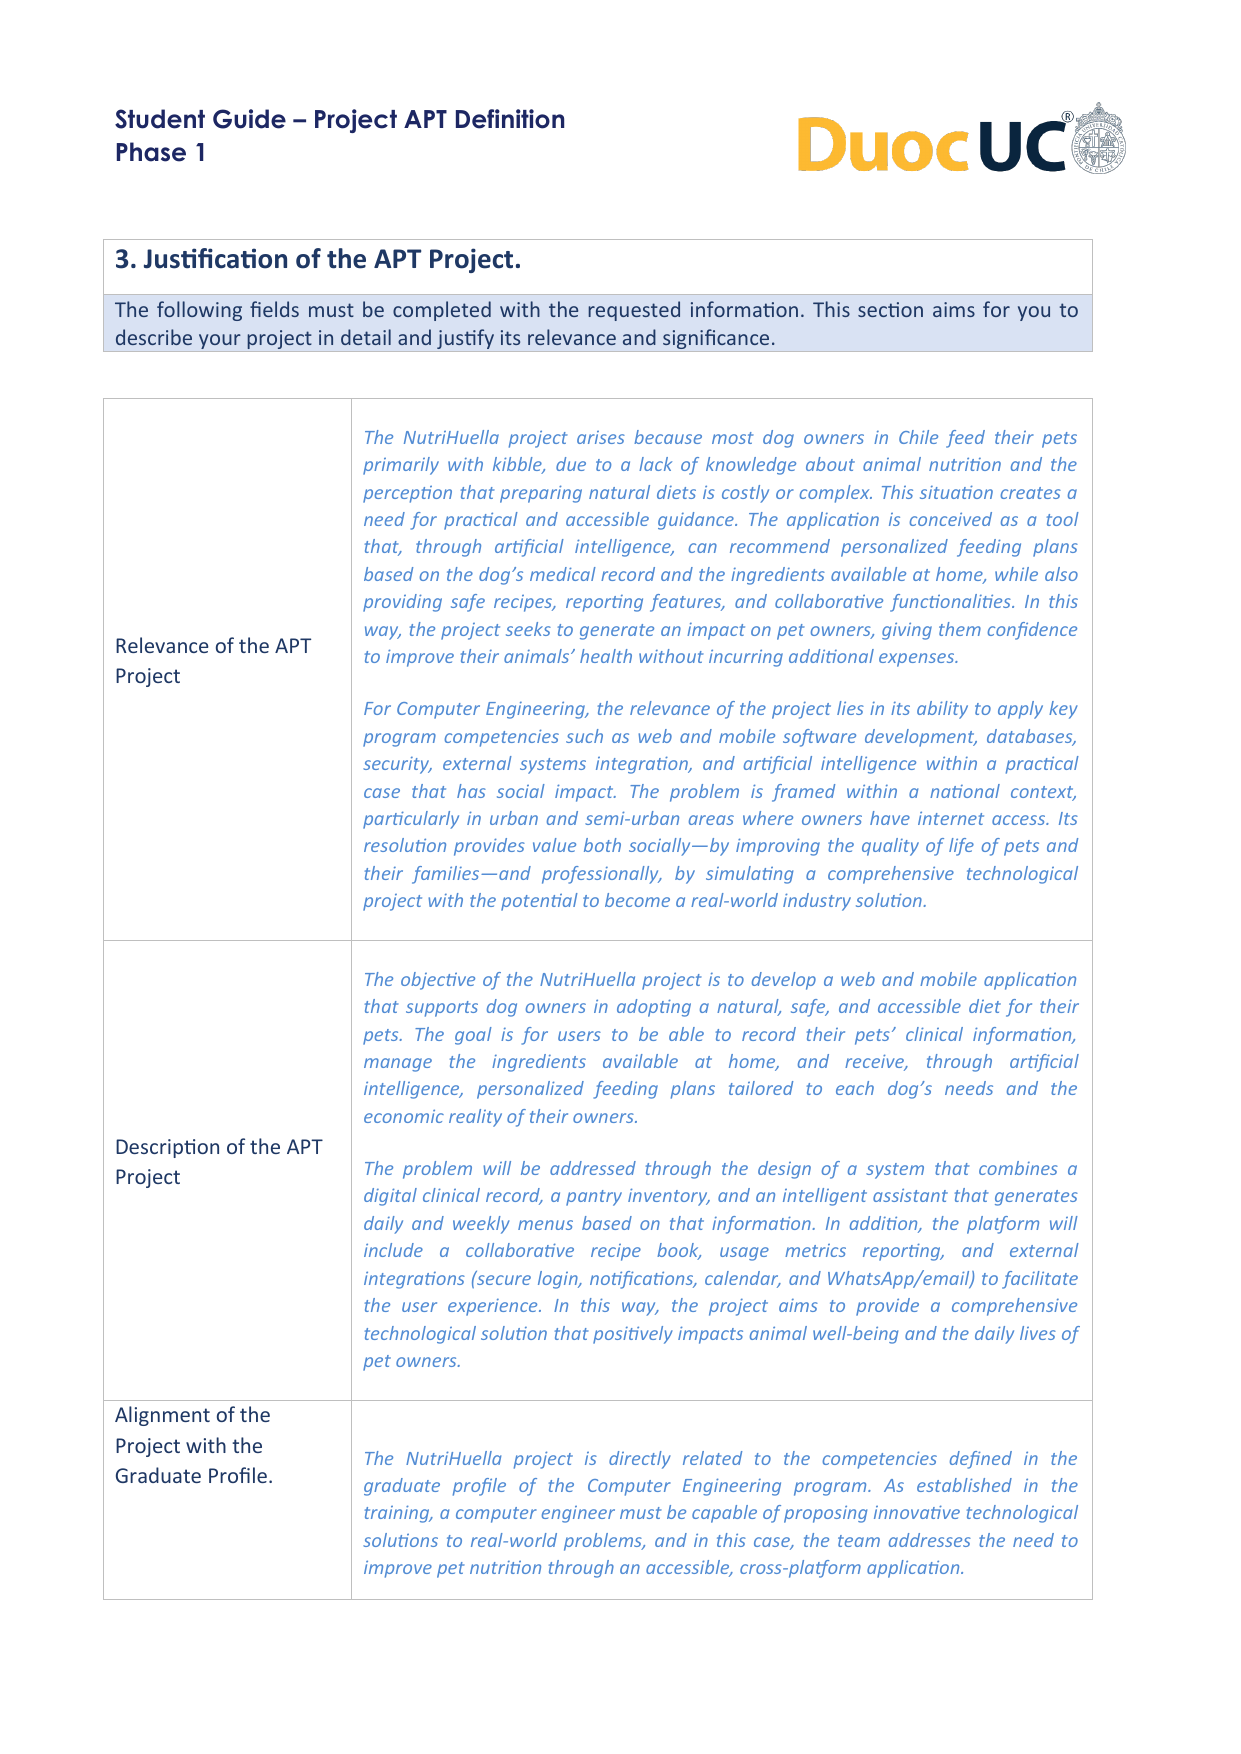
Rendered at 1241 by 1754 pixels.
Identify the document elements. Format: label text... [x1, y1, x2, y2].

table_header 3. Justification of the APT Project. [104, 240, 1092, 294]
table_cell The following fields must be completed with the requested information. This section aims for you to describe your project in detail and justify its relevance and significance. [104, 295, 1092, 351]
table_cell The objective of the NutriHuella project is to develop a web and mobile application that supports dog owners in adopting a natural, safe, and accessible diet for their pets. The goal is for users to be able to record their pets’ clinical information, manage the ingredients available at home, and receive, through artificial intelligence, personalized feeding plans tailored to each dog’s needs and the economic reality of their owners. The problem will be addressed through the design of a system that combines a digital clinical record, a pantry inventory, and an intelligent assistant that generates daily and weekly menus based on that information. In addition, the platform will include a collaborative recipe book, usage metrics reporting, and external integrations (secure login, notifications, calendar, and WhatsApp/email) to facilitate the user experience. In this way, the project aims to provide a comprehensive technological solution that positively impacts animal well-being and the daily lives of pet owners. [352, 941, 1092, 1399]
table_cell Alignment of the Project with the Graduate Profile. [104, 1401, 351, 1598]
table_cell Description of the APT Project [104, 941, 351, 1399]
picture [798, 102, 1126, 174]
table_header Relevance of the APT Project [104, 399, 351, 940]
table_header The NutriHuella project arises because most dog owners in Chile feed their pets primarily with kibble, due to a lack of knowledge about animal nutrition and the perception that preparing natural diets is costly or complex. This situation creates a need for practical and accessible guidance. The application is conceived as a tool that, through artificial intelligence, can recommend personalized feeding plans based on the dog’s medical record and the ingredients available at home, while also providing safe recipes, reporting features, and collaborative functionalities. In this way, the project seeks to generate an impact on pet owners, giving them confidence to improve their animals’ health without incurring additional expenses. For Computer Engineering, the relevance of the project lies in its ability to apply key program competencies such as web and mobile software development, databases, security, external systems integration, and artificial intelligence within a practical case that has social impact. The problem is framed within a national context, particularly in urban and semi-urban areas where owners have internet access. Its resolution provides value both socially—by improving the quality of life of pets and their families—and professionally, by simulating a comprehensive technological project with the potential to become a real-world industry solution. [352, 399, 1092, 940]
